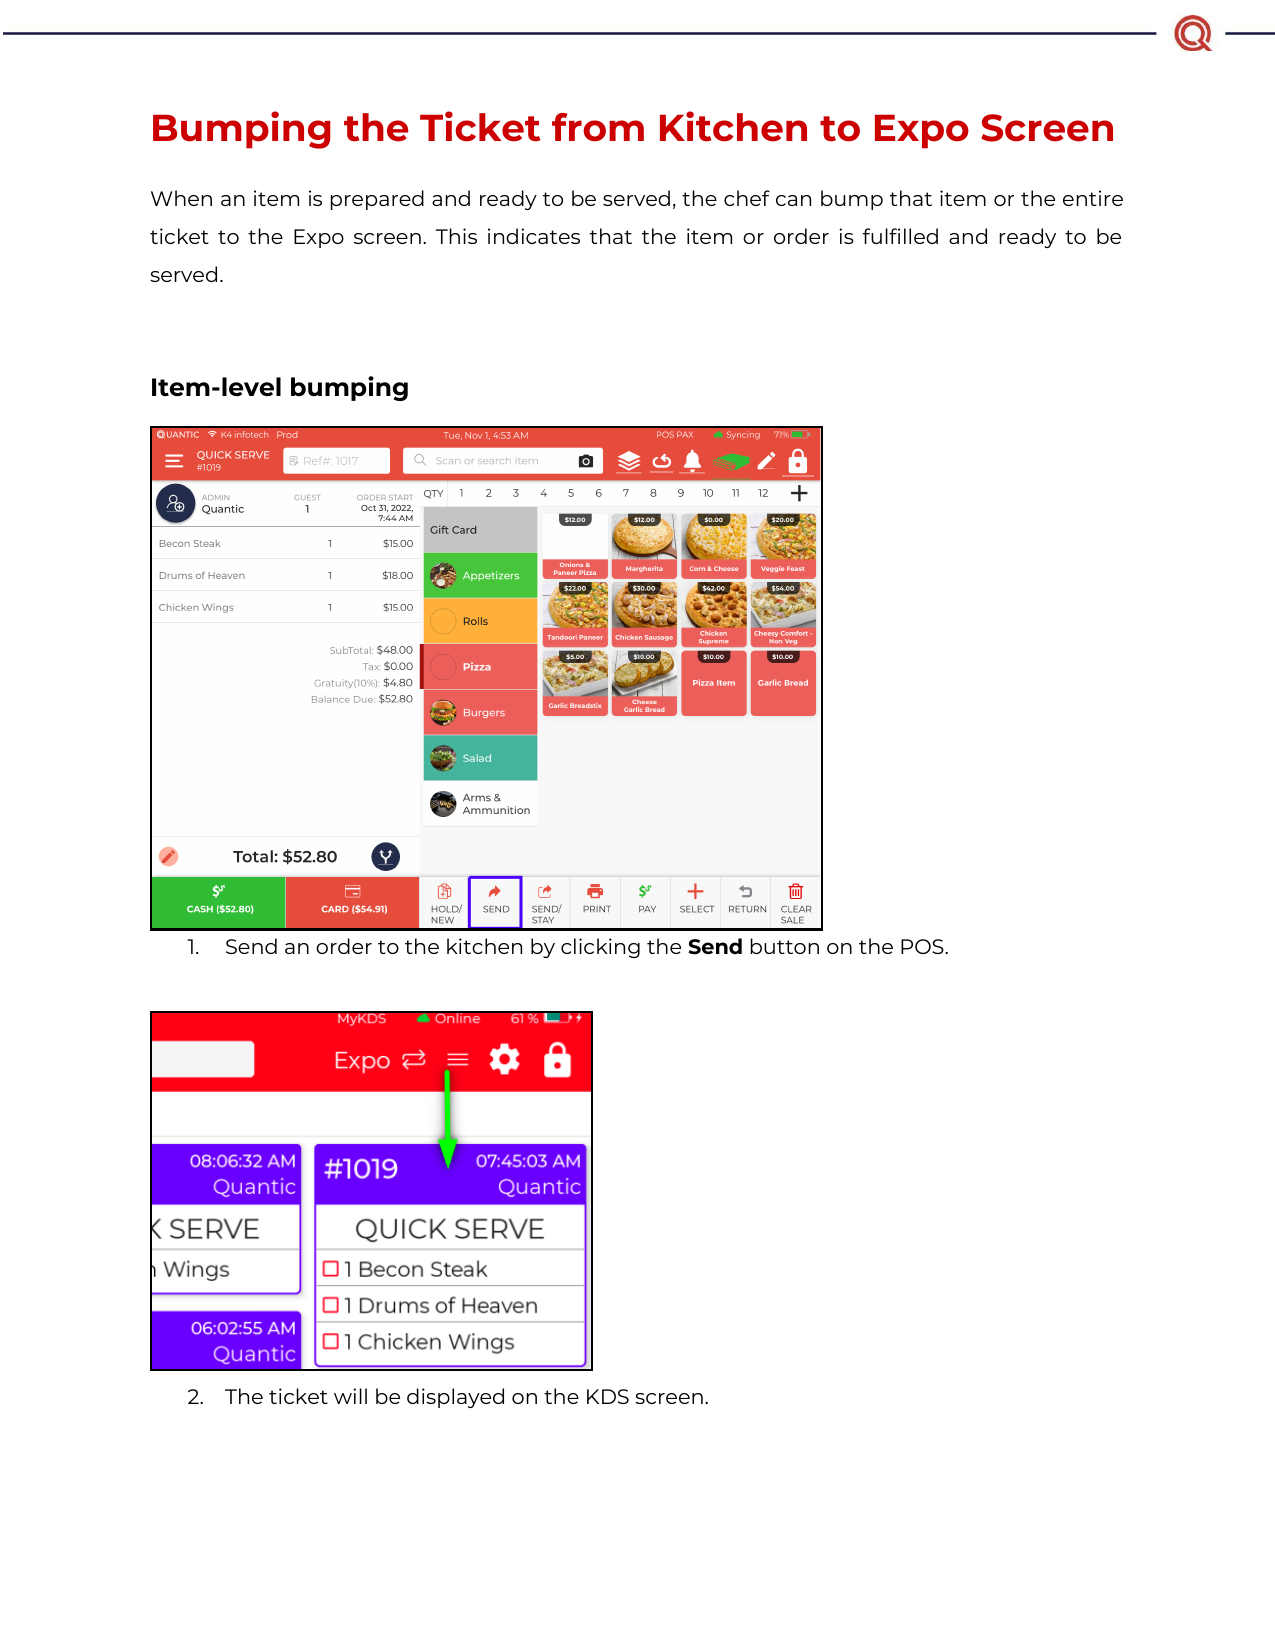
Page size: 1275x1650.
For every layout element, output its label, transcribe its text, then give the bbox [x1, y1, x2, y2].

picture [3, 15, 1275, 51]
list Send an order to the kitchen by clicking the Send button on the POS. [187, 934, 1125, 960]
text When an item is prepared and ready to be served, the chef can bump that item or the entire ticket to the Expo screen. This indicates that the item or order is fulfilled and ready to be served. [150, 186, 1125, 288]
subtitle Item-level bumping [150, 372, 1125, 403]
picture [152, 428, 821, 928]
subtitle Bumping the Ticket from Kitchen to Expo Screen [150, 105, 1125, 151]
picture [152, 1013, 591, 1369]
list The ticket will be displayed on the KDS screen. [187, 1384, 1125, 1410]
